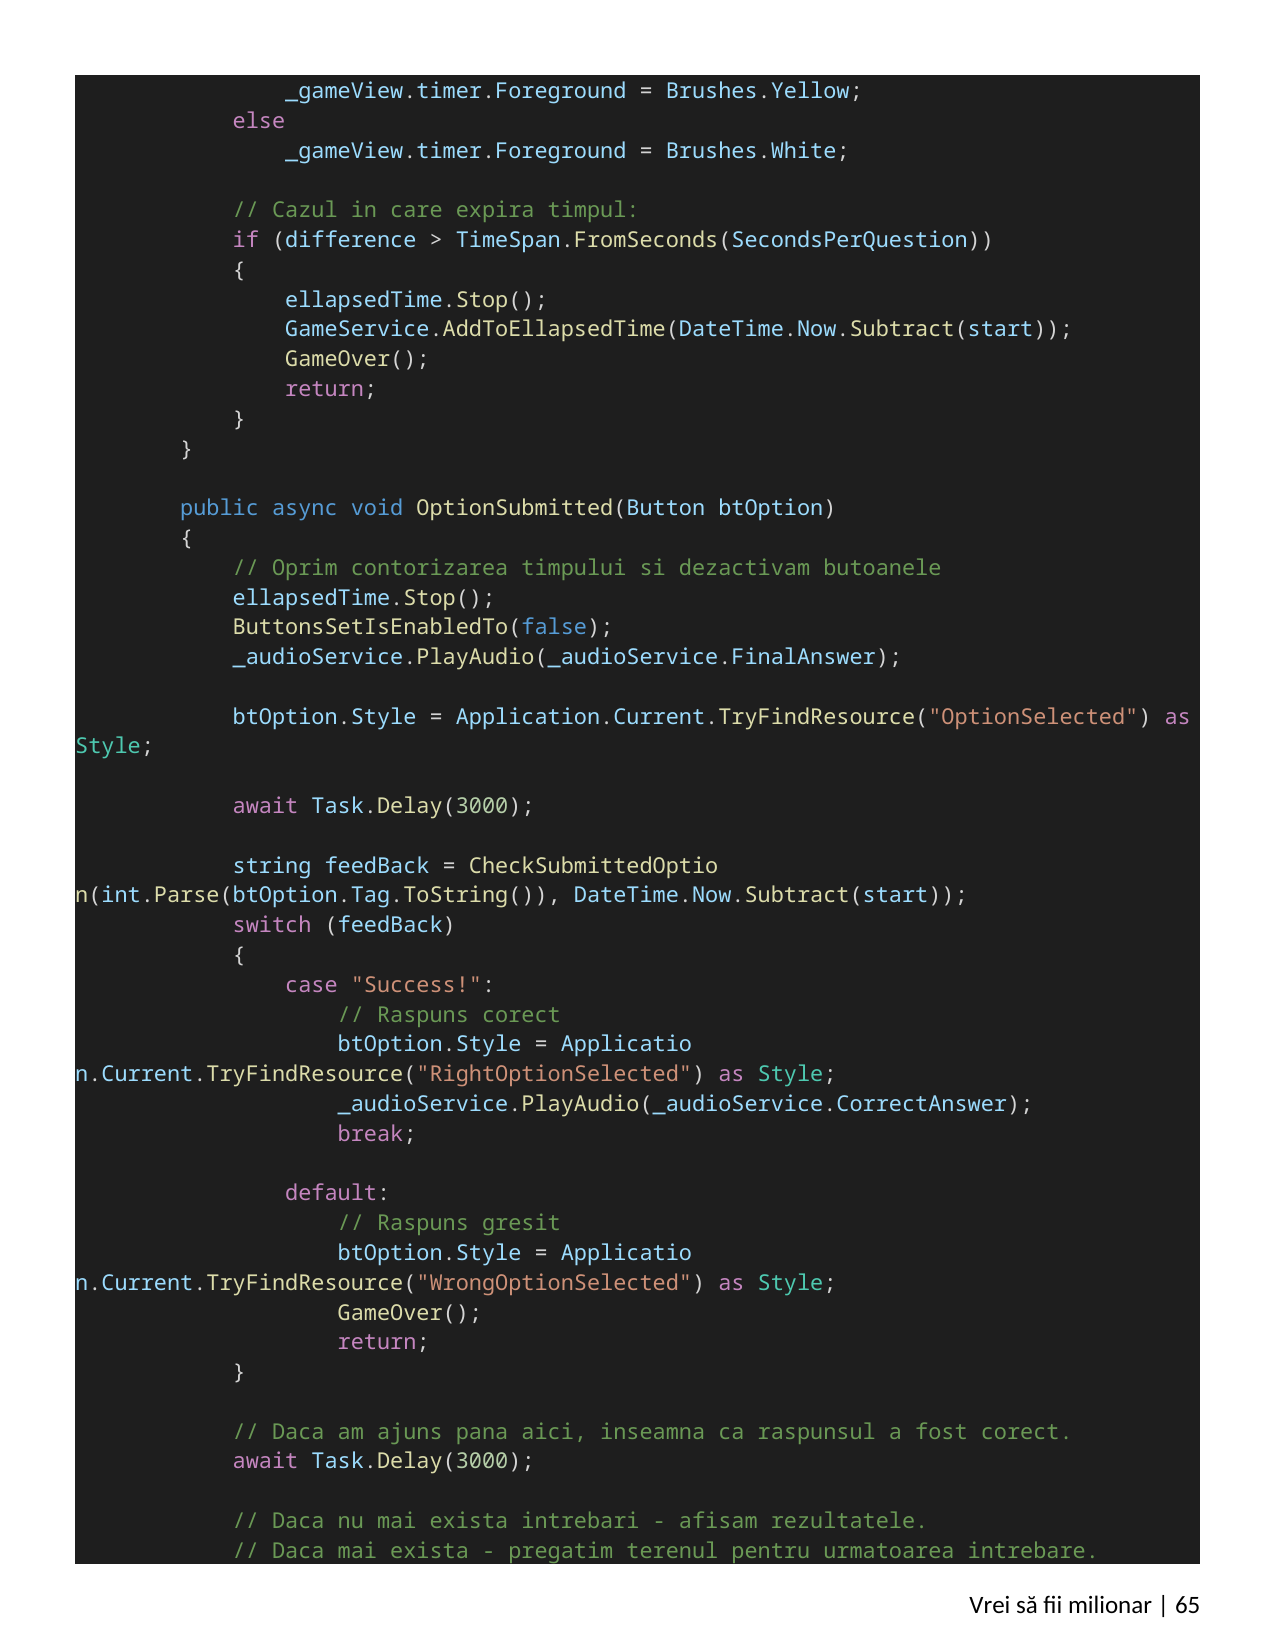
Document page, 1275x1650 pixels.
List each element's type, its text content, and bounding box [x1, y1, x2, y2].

text } [75, 432, 1200, 462]
text return; [75, 373, 1200, 403]
text break; [75, 1118, 1200, 1147]
text _audioService.PlayAudio(_audioService.FinalAnswer); [75, 641, 1200, 671]
text if (difference > TimeSpan.FromSeconds(SecondsPerQuestion)) [75, 224, 1200, 254]
text GameService.AddToEllapsedTime(DateTime.Now.Subtract(start)); [75, 313, 1200, 343]
text _gameView.timer.Foreground = Brushes.Yellow; [75, 75, 1200, 105]
text { [75, 522, 1200, 552]
text { [75, 254, 1200, 283]
text btOption.Style = Application.Current.TryFindResource("RightOptionSelected") as Style; [75, 1028, 1200, 1088]
text await Task.Delay(3000); [75, 1445, 1200, 1475]
text string feedBack = CheckSubmittedOption(int.Parse(btOption.Tag.ToString()), DateTime.Now.Subtract(start)); [75, 849, 1200, 909]
text case "Success!": [75, 969, 1200, 998]
text ellapsedTime.Stop(); [75, 581, 1200, 611]
text ButtonsSetIsEnabledTo(false); [75, 611, 1200, 641]
text // Raspuns corect [75, 998, 1200, 1028]
text // Oprim contorizarea timpului si dezactivam butoanele [75, 552, 1200, 581]
text switch (feedBack) [75, 909, 1200, 939]
text return; [75, 1326, 1200, 1356]
text } [75, 403, 1200, 432]
text public async void OptionSubmitted(Button btOption) [75, 492, 1200, 522]
text _audioService.PlayAudio(_audioService.CorrectAnswer); [75, 1088, 1200, 1118]
text // Cazul in care expira timpul: [75, 194, 1200, 224]
text await Task.Delay(3000); [75, 790, 1200, 820]
text GameOver(); [75, 1296, 1200, 1326]
text // Daca mai exista - pregatim terenul pentru urmatoarea intrebare. [75, 1535, 1200, 1564]
text else [75, 105, 1200, 134]
text // Daca nu mai exista intrebari - afisam rezultatele. [75, 1505, 1200, 1535]
text default: [75, 1177, 1200, 1207]
text { [75, 939, 1200, 969]
text _gameView.timer.Foreground = Brushes.White; [75, 134, 1200, 164]
text // Daca am ajuns pana aici, inseamna ca raspunsul a fost corect. [75, 1416, 1200, 1445]
text ellapsedTime.Stop(); [75, 283, 1200, 313]
text // Raspuns gresit [75, 1207, 1200, 1237]
text } [75, 1356, 1200, 1386]
text btOption.Style = Application.Current.TryFindResource("WrongOptionSelected") as Style; [75, 1237, 1200, 1296]
text btOption.Style = Application.Current.TryFindResource("OptionSelected") as Style; [75, 701, 1200, 760]
text GameOver(); [75, 343, 1200, 373]
